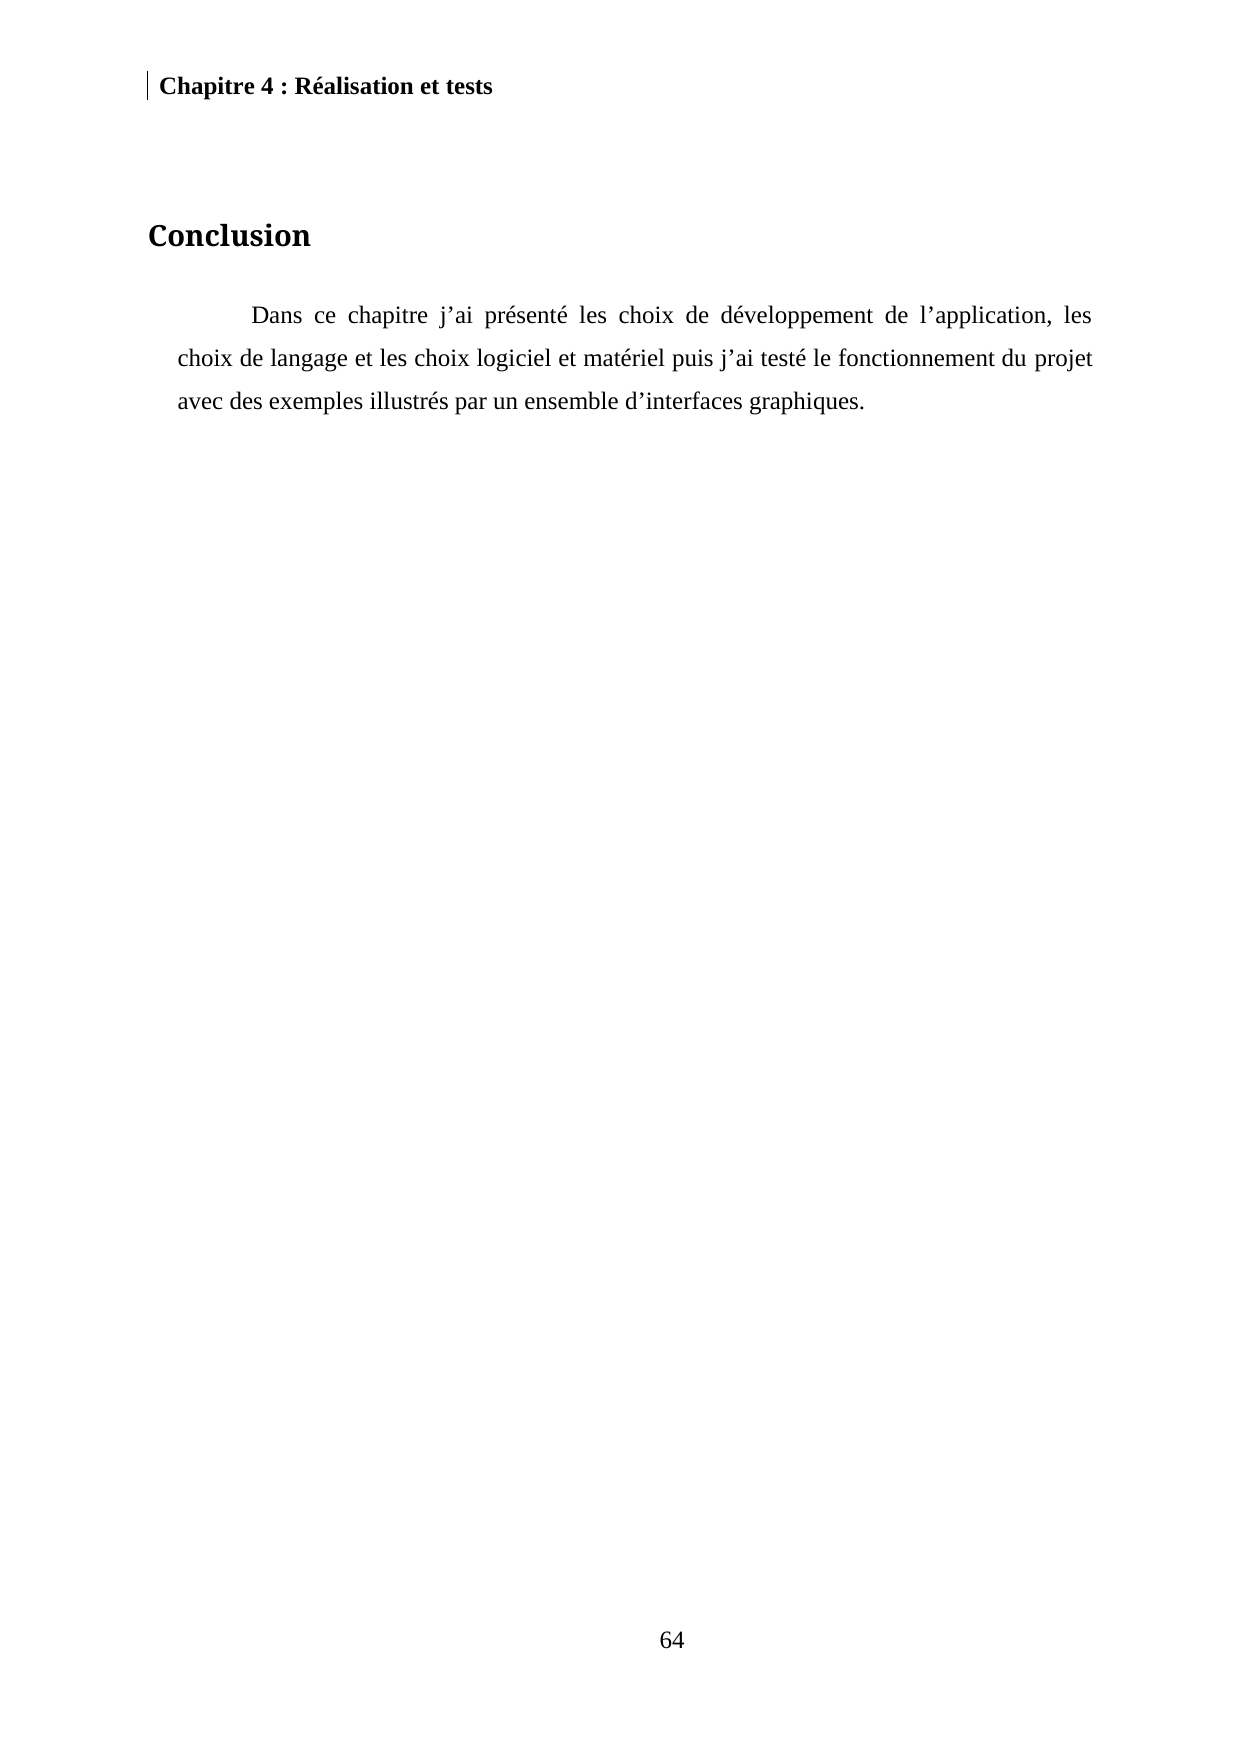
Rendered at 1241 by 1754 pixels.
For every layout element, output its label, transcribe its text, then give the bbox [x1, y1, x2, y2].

subtitle Conclusion [148, 216, 1093, 255]
text Dans ce chapitre j’ai présenté les choix de développement de l’application, les choix de langage et les choix logiciel et matériel puis j’ai testé le fonctionnement du projet avec des exemples illustrés par un ensemble d’interfaces graphiques. [177, 300, 1093, 415]
